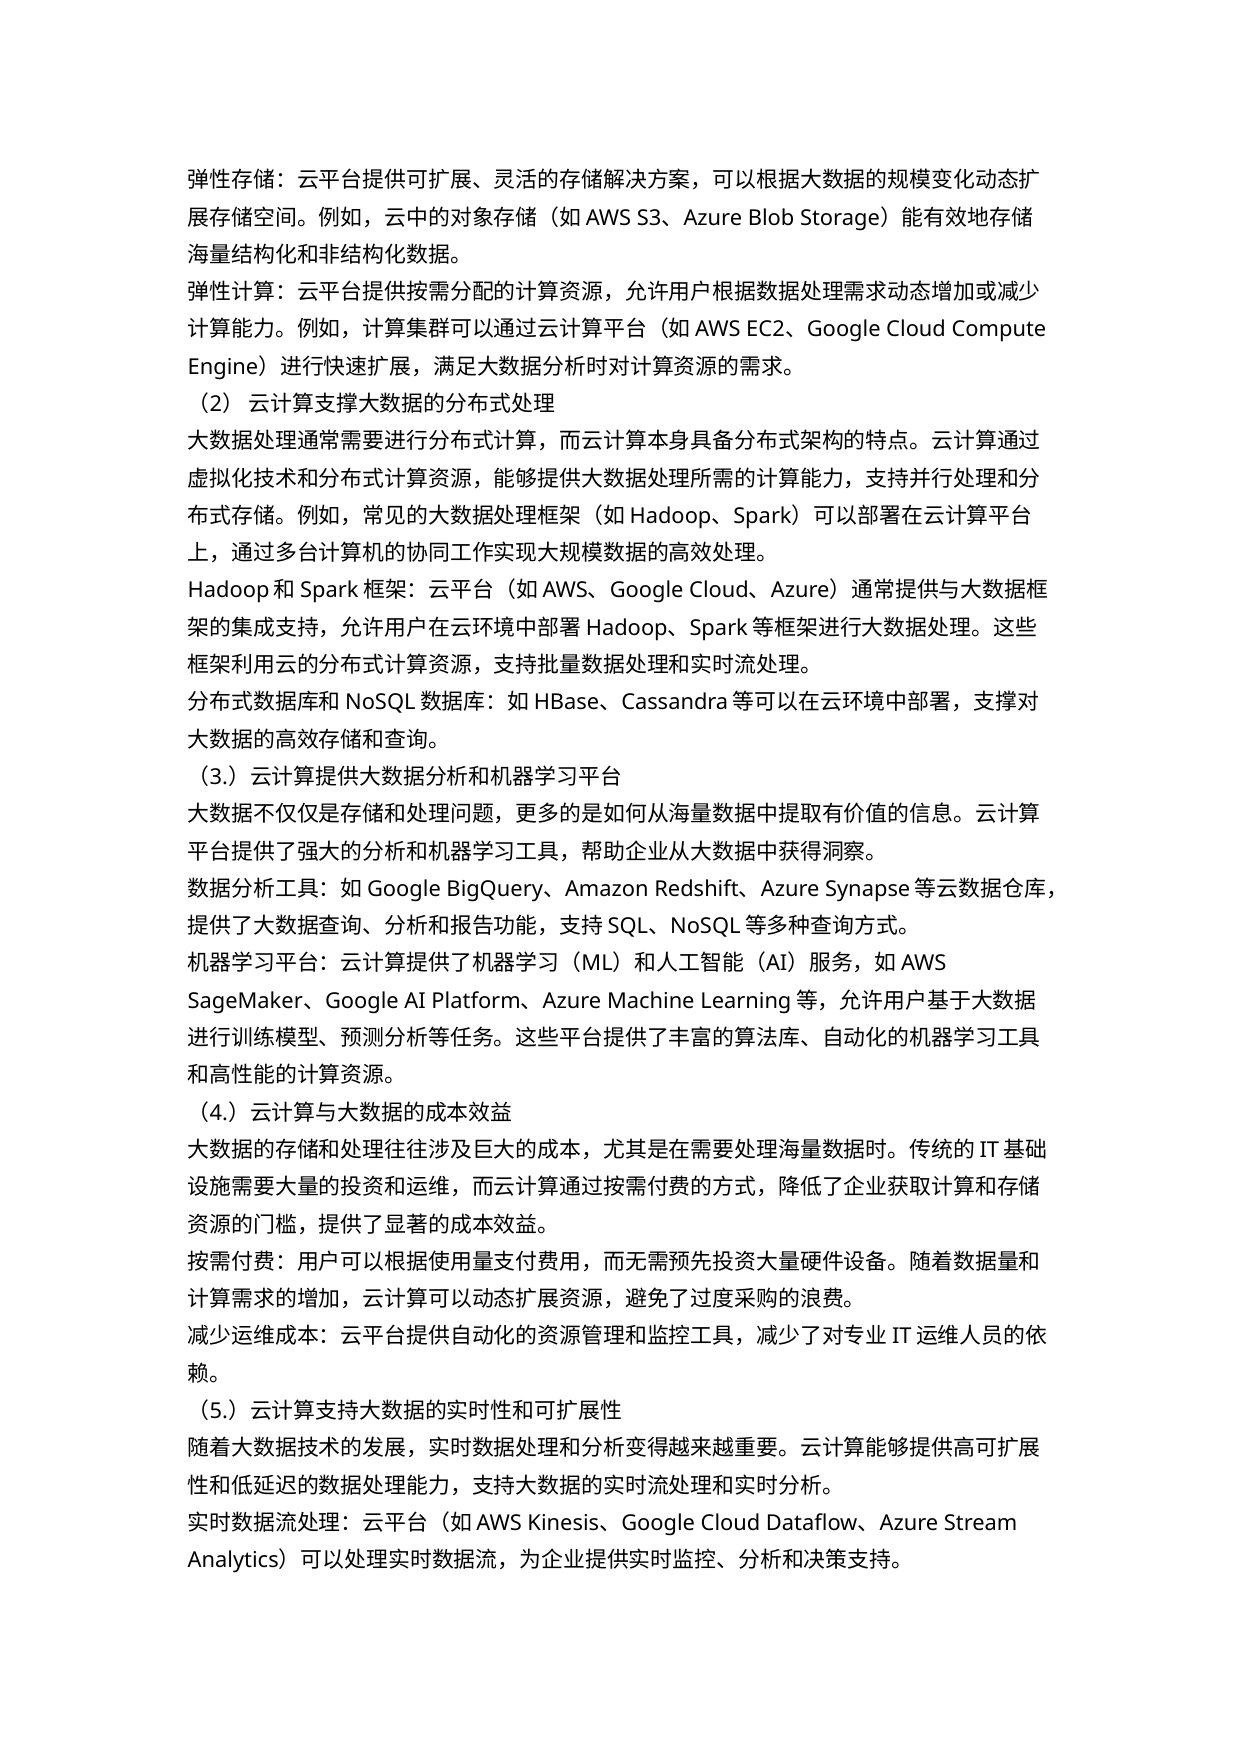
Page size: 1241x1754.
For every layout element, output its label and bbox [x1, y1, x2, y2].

text [187, 162, 1053, 1574]
